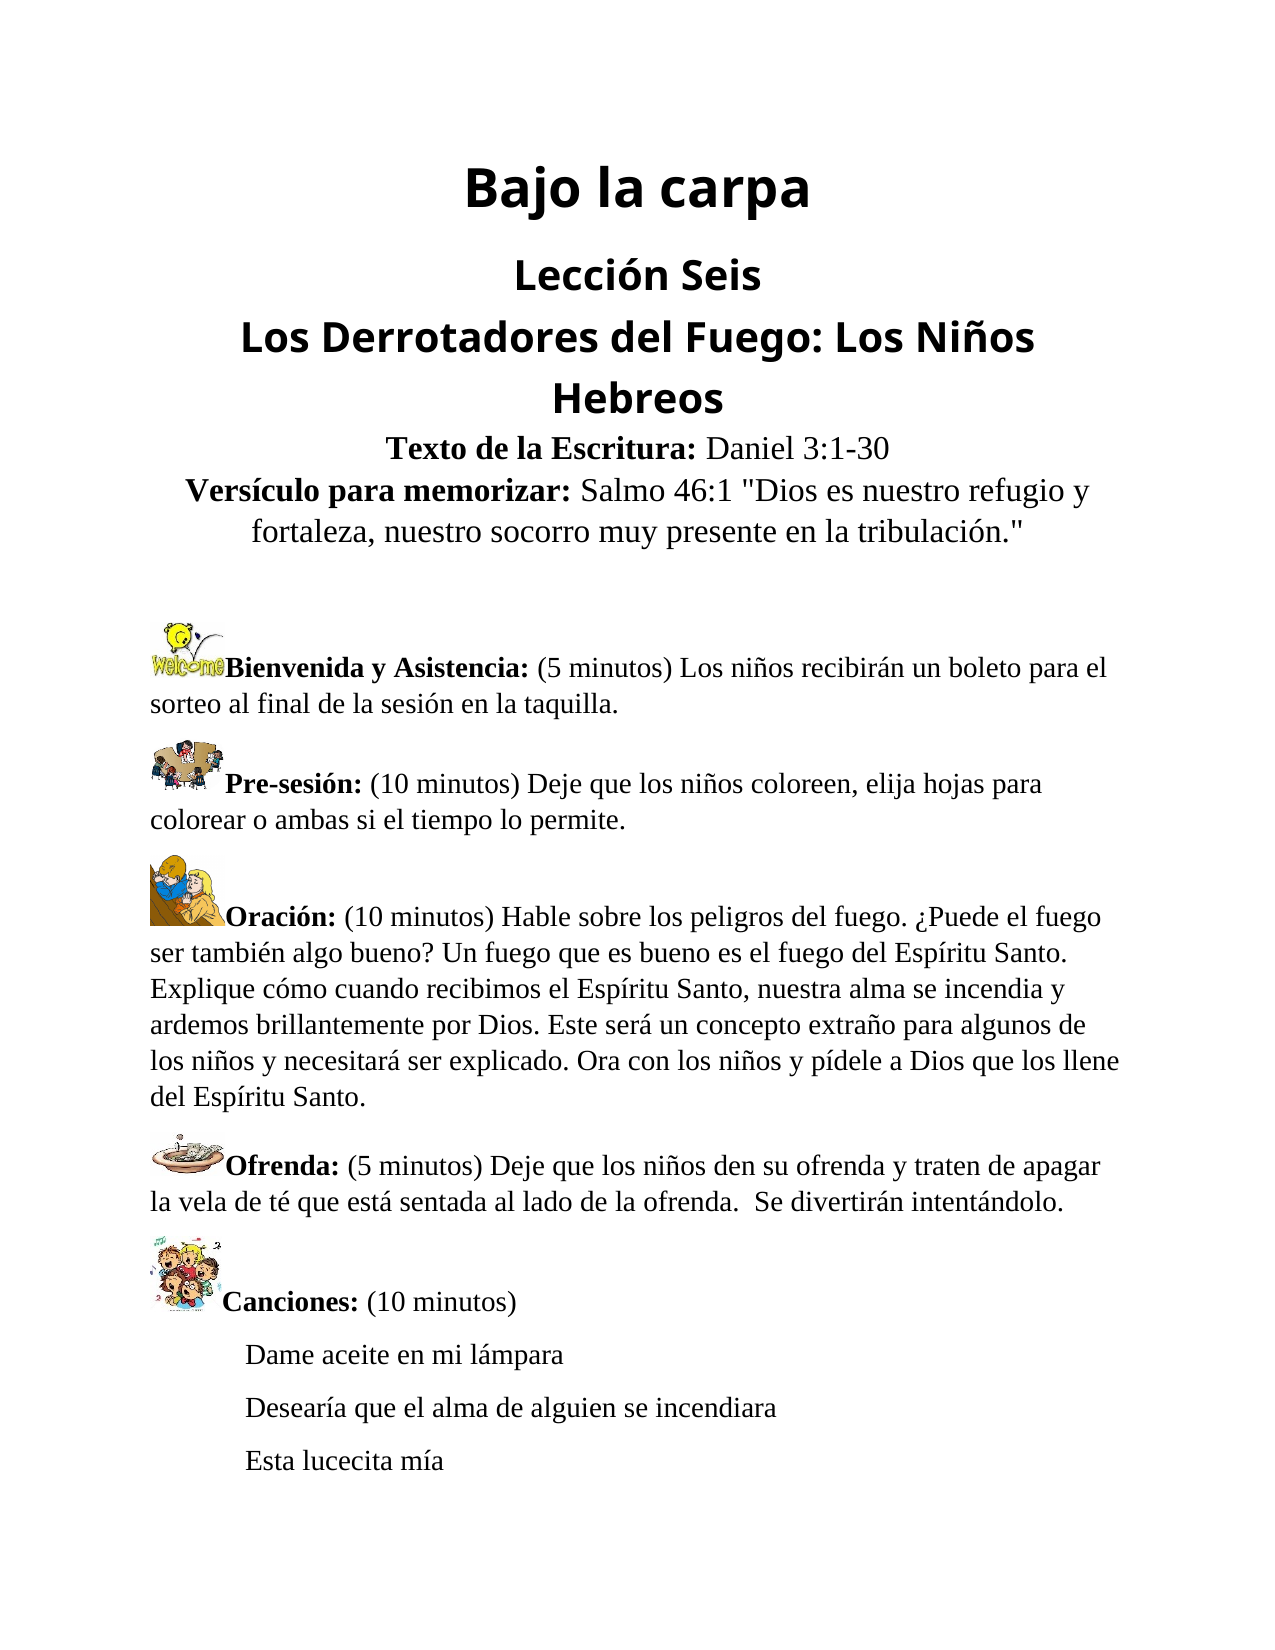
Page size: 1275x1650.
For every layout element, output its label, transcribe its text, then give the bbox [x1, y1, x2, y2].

text Bajo la carpa [150, 150, 1125, 224]
picture [150, 855, 226, 926]
picture [150, 1236, 222, 1312]
text Pre-sesión: (10 minutos) Deje que los niños coloreen, elija hojas para colorear o ambas si el tiempo lo permite. [150, 739, 1125, 836]
text Canciones: (10 minutos) [150, 1237, 1125, 1318]
picture [150, 622, 226, 678]
text Esta lucecita mía [150, 1443, 1125, 1477]
text Ofrenda: (5 minutos) Deje que los niños den su ofrenda y traten de apagar la vela de té que está sentada al lado de la ofrenda. Se divertirán intentándolo. [150, 1132, 1125, 1218]
picture [150, 1132, 226, 1176]
text Dame aceite en mi lámpara [150, 1337, 1125, 1371]
text Desearía que el alma de alguien se incendiara [150, 1390, 1125, 1424]
picture [150, 738, 226, 794]
text Bienvenida y Asistencia: (5 minutos) Los niños recibirán un boleto para el sorteo al final de la sesión en la taquilla. [150, 622, 1125, 720]
text Oración: (10 minutos) Hable sobre los peligros del fuego. ¿Puede el fuego ser también algo bueno? Un fuego que es bueno es el fuego del Espíritu Santo. Explique cómo cuando recibimos el Espíritu Santo, nuestra alma se incendia y ardemos brillantemente por Dios. Este será un concepto extraño para algunos de los niños y necesitará ser explicado. Ora con los niños y pídele a Dios que los llene del Espíritu Santo. [150, 855, 1125, 1113]
text Lección Seis Los Derrotadores del Fuego: Los Niños Hebreos Texto de la Escritura: Daniel 3:1-30 Versículo para memorizar: Salmo 46:1 "Dios es nuestro refugio y fortaleza, nuestro socorro muy presente en la tribulación." [150, 246, 1125, 549]
